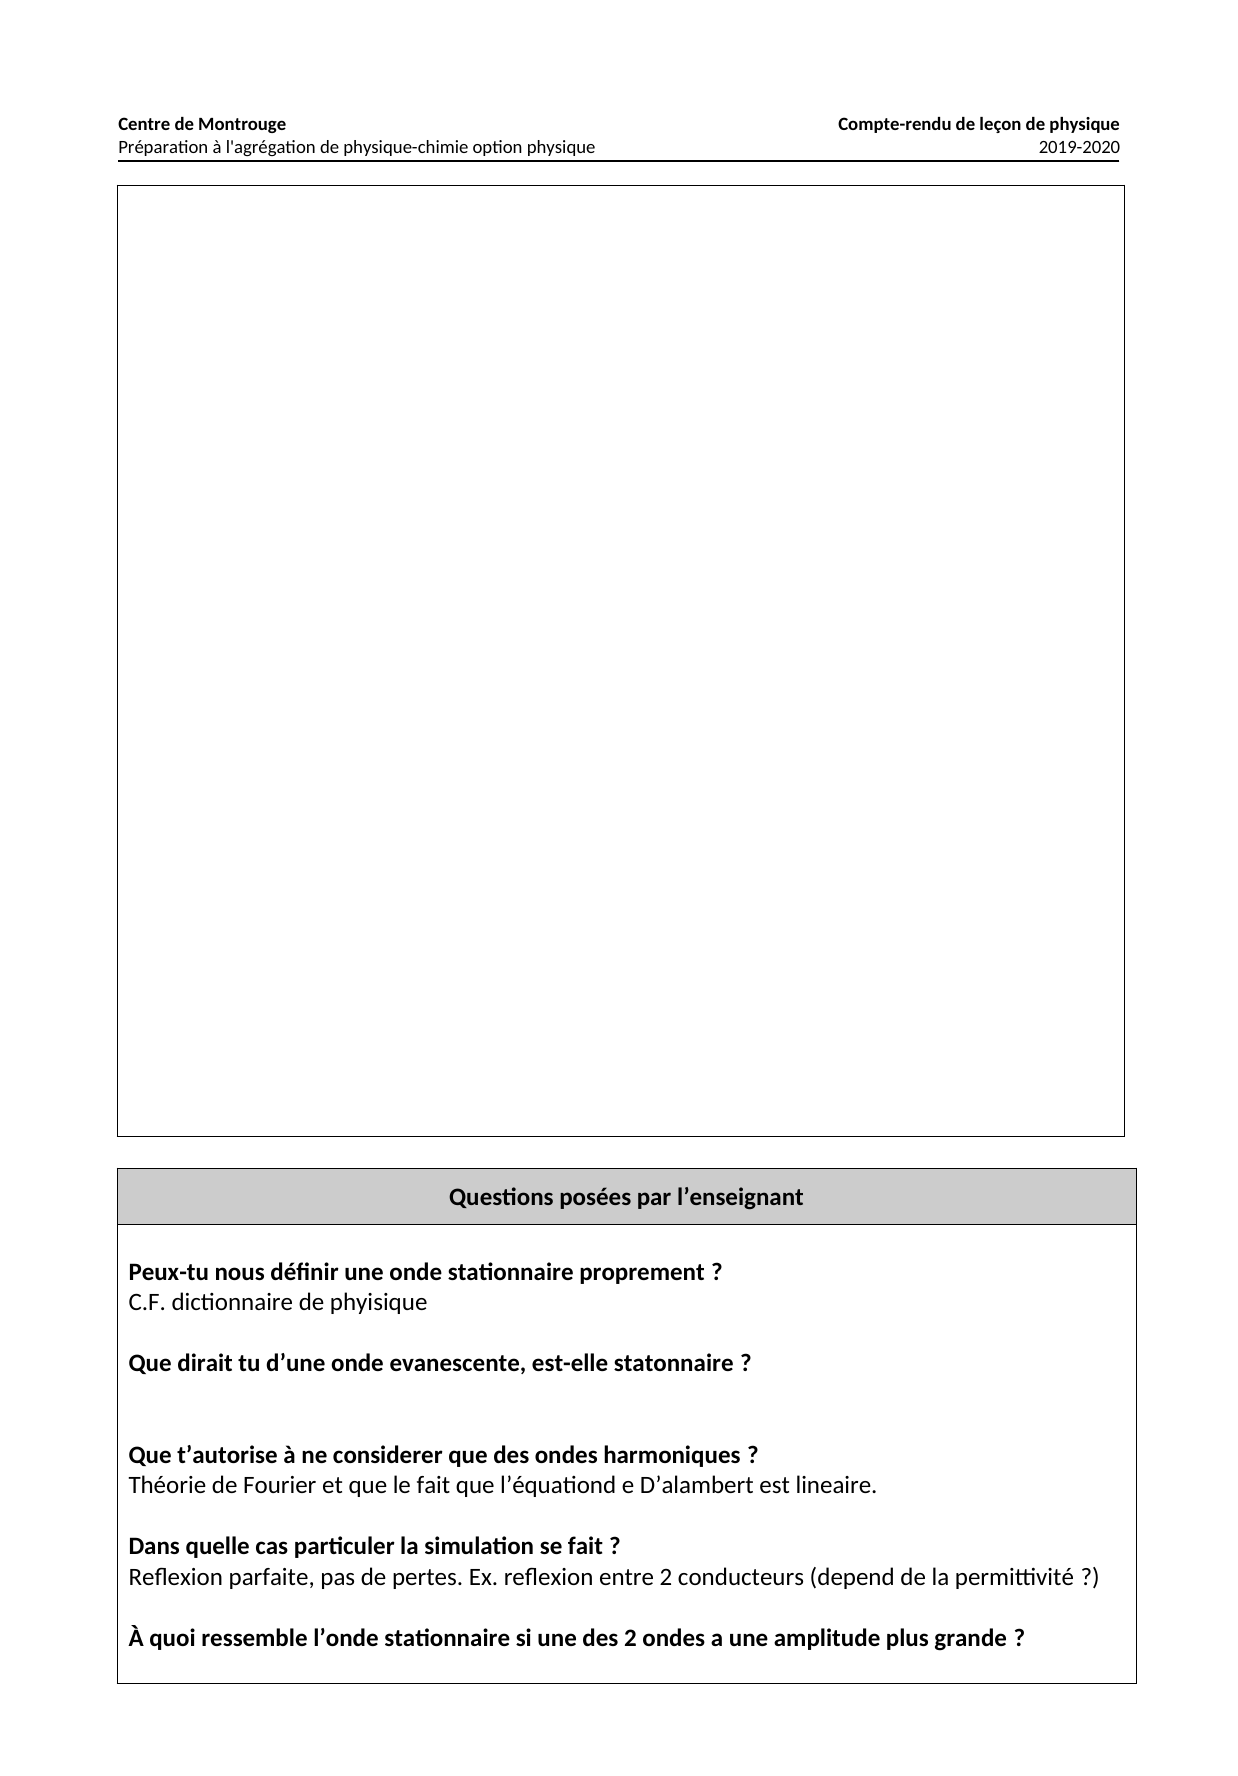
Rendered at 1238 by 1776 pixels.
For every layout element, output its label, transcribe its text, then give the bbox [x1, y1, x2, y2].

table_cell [118, 1225, 1136, 1683]
table_cell [118, 186, 1124, 1136]
table_header Questions posées par l’enseignant [118, 1169, 1136, 1224]
